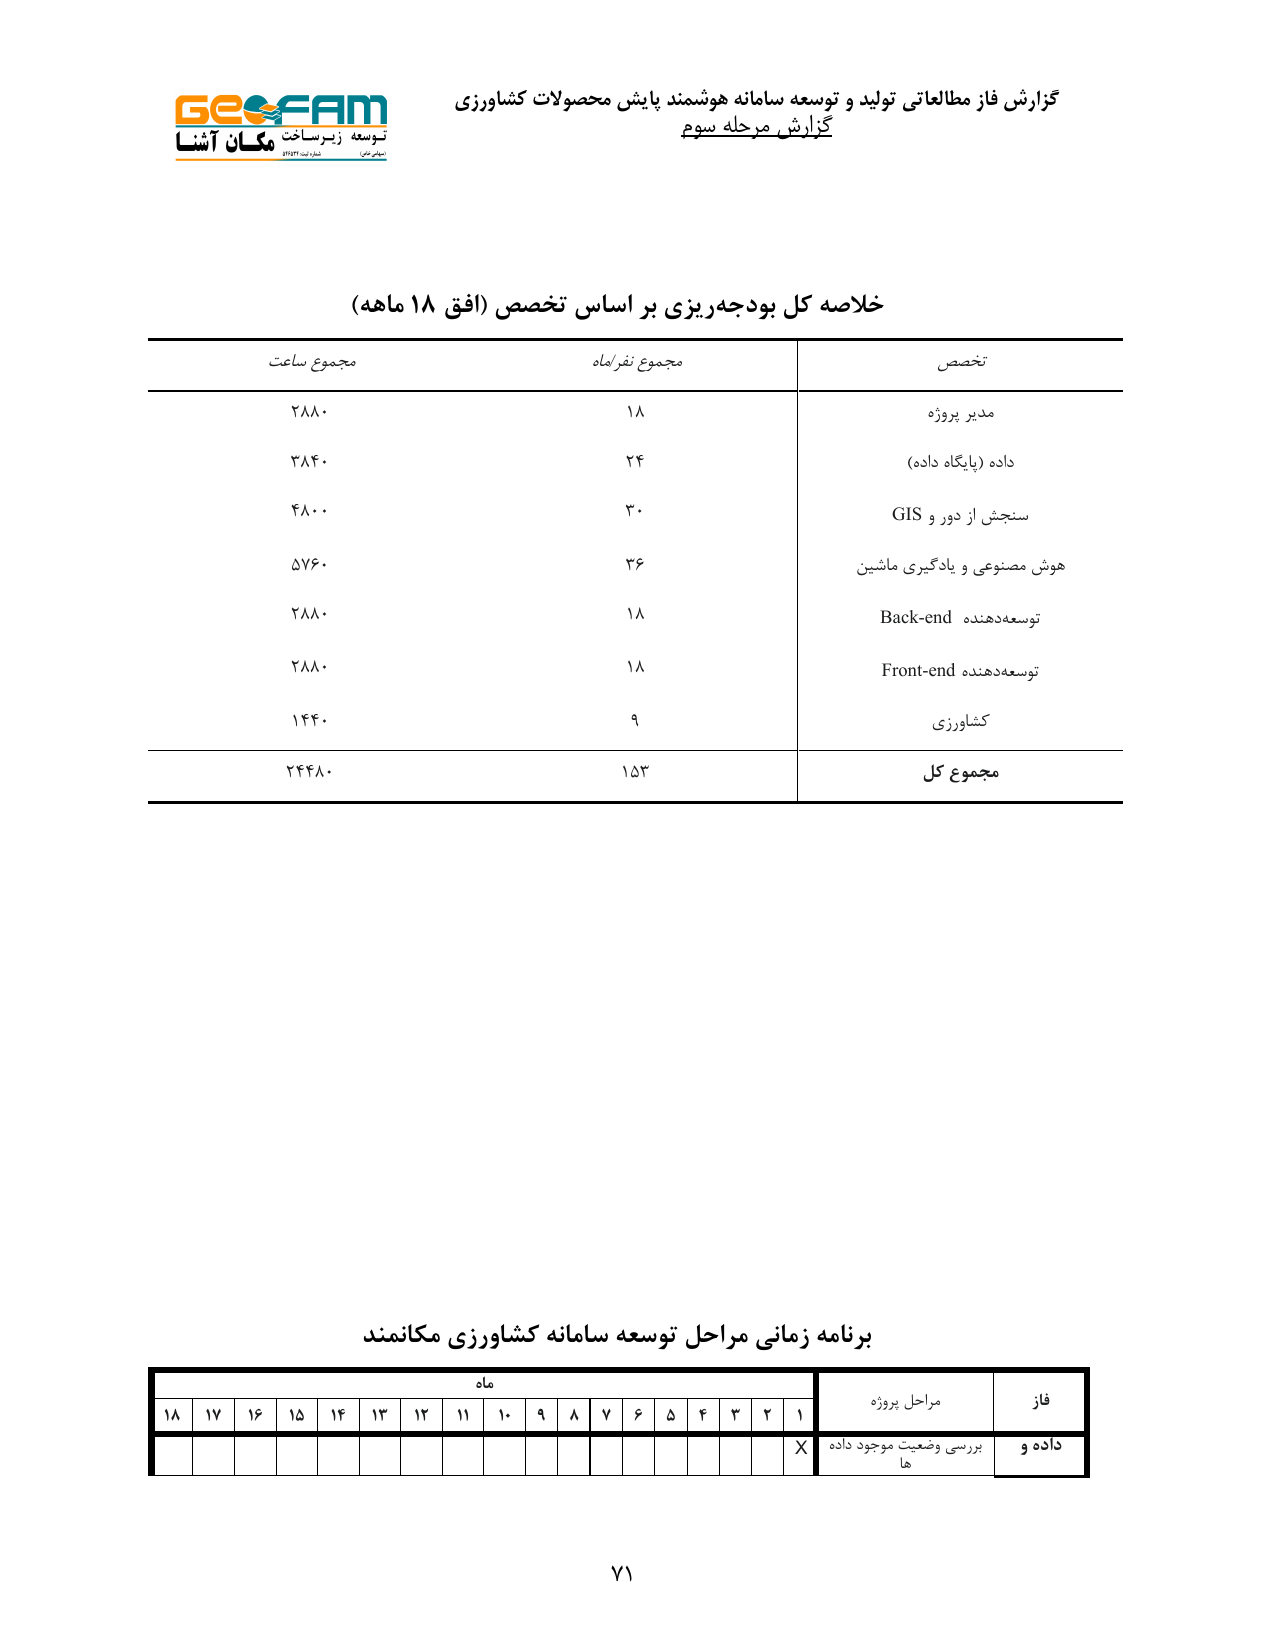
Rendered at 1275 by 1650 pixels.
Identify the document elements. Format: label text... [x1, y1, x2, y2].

table_cell 6 [623, 1399, 654, 1431]
table_cell 2880 [148, 392, 473, 441]
table_cell [526, 1437, 557, 1475]
table_cell سنجش از دور و GIS [798, 491, 1123, 544]
table_cell 2880 [148, 647, 473, 700]
table_cell X [784, 1437, 813, 1475]
table_header مجموع ساعت [148, 341, 473, 390]
table_cell [277, 1437, 317, 1475]
table_cell [155, 1437, 192, 1475]
table_header فاز [994, 1373, 1084, 1431]
table_cell 14 [318, 1399, 359, 1431]
table_cell 8 [558, 1399, 589, 1431]
table_cell [318, 1437, 359, 1475]
table_cell [484, 1437, 525, 1475]
table_cell 153 [473, 751, 797, 801]
table_cell مدیر پروژه [798, 391, 1123, 441]
table_cell 4 [688, 1399, 719, 1431]
table_cell 36 [473, 544, 797, 593]
table_cell [591, 1437, 622, 1475]
table_cell [720, 1437, 751, 1475]
table_cell [401, 1437, 442, 1475]
table_cell 2 [752, 1399, 783, 1431]
table_cell 12 [401, 1399, 442, 1431]
table_header مراحل پروژه [819, 1373, 993, 1431]
text برنامه زمانی مراحل توسعه سامانه کشاورزی مکانمند [148, 1323, 1127, 1352]
table_cell 15 [277, 1399, 317, 1431]
table_cell 18 [155, 1399, 192, 1431]
table_header مجموع نفر/ماه [473, 341, 797, 390]
table_cell 1 [784, 1399, 813, 1431]
table_cell [193, 1437, 234, 1475]
table_cell [558, 1437, 589, 1475]
table_cell 3 [720, 1399, 751, 1431]
table_cell 18 [473, 392, 797, 441]
table_cell [360, 1437, 400, 1475]
table_cell 18 [473, 594, 797, 647]
table_cell 1440 [148, 700, 473, 749]
table_cell 13 [360, 1399, 400, 1431]
table_cell [752, 1437, 783, 1475]
table_cell بررسی وضعیت موجود داده ها [819, 1437, 994, 1475]
table_header ماه [155, 1373, 813, 1398]
table_cell 30 [473, 491, 797, 544]
table_cell 2880 [148, 594, 473, 647]
table_cell 7 [591, 1399, 622, 1431]
table_cell 4800 [148, 491, 473, 544]
table_cell [688, 1437, 719, 1475]
table_cell 18 [473, 647, 797, 700]
table_cell مجموع کل [798, 751, 1123, 801]
table_cell توسعه‌دهنده Back-end [798, 594, 1123, 647]
table_cell 24480 [148, 751, 473, 801]
table_cell [655, 1437, 687, 1475]
picture [174, 89, 389, 168]
table_cell 11 [443, 1399, 483, 1431]
text خلاصه کل بودجه‌ریزی بر اساس تخصص (افق ۱۸ ماهه) [148, 294, 1127, 323]
table_cell 17 [193, 1399, 234, 1431]
table_cell 9 [473, 700, 797, 749]
table_cell داده (پایگاه داده) [798, 441, 1123, 491]
table_cell 3840 [148, 441, 473, 491]
table_cell هوش مصنوعی و یادگیری ماشین [798, 544, 1123, 593]
table_cell 10 [484, 1399, 525, 1431]
table_cell داده و استخراج شاخص‌ها [995, 1437, 1084, 1475]
table_cell 16 [235, 1399, 276, 1431]
table_cell 5 [655, 1399, 687, 1431]
table_cell 9 [526, 1399, 557, 1431]
table_header تخصص [798, 341, 1123, 390]
table_cell توسعه‌دهنده Front-end [798, 647, 1123, 700]
table_cell [235, 1437, 276, 1475]
table_cell [443, 1437, 483, 1475]
table_cell [623, 1437, 654, 1475]
table_cell 24 [473, 441, 797, 491]
table_cell کشاورزی [798, 700, 1123, 749]
table_cell 5760 [148, 544, 473, 593]
